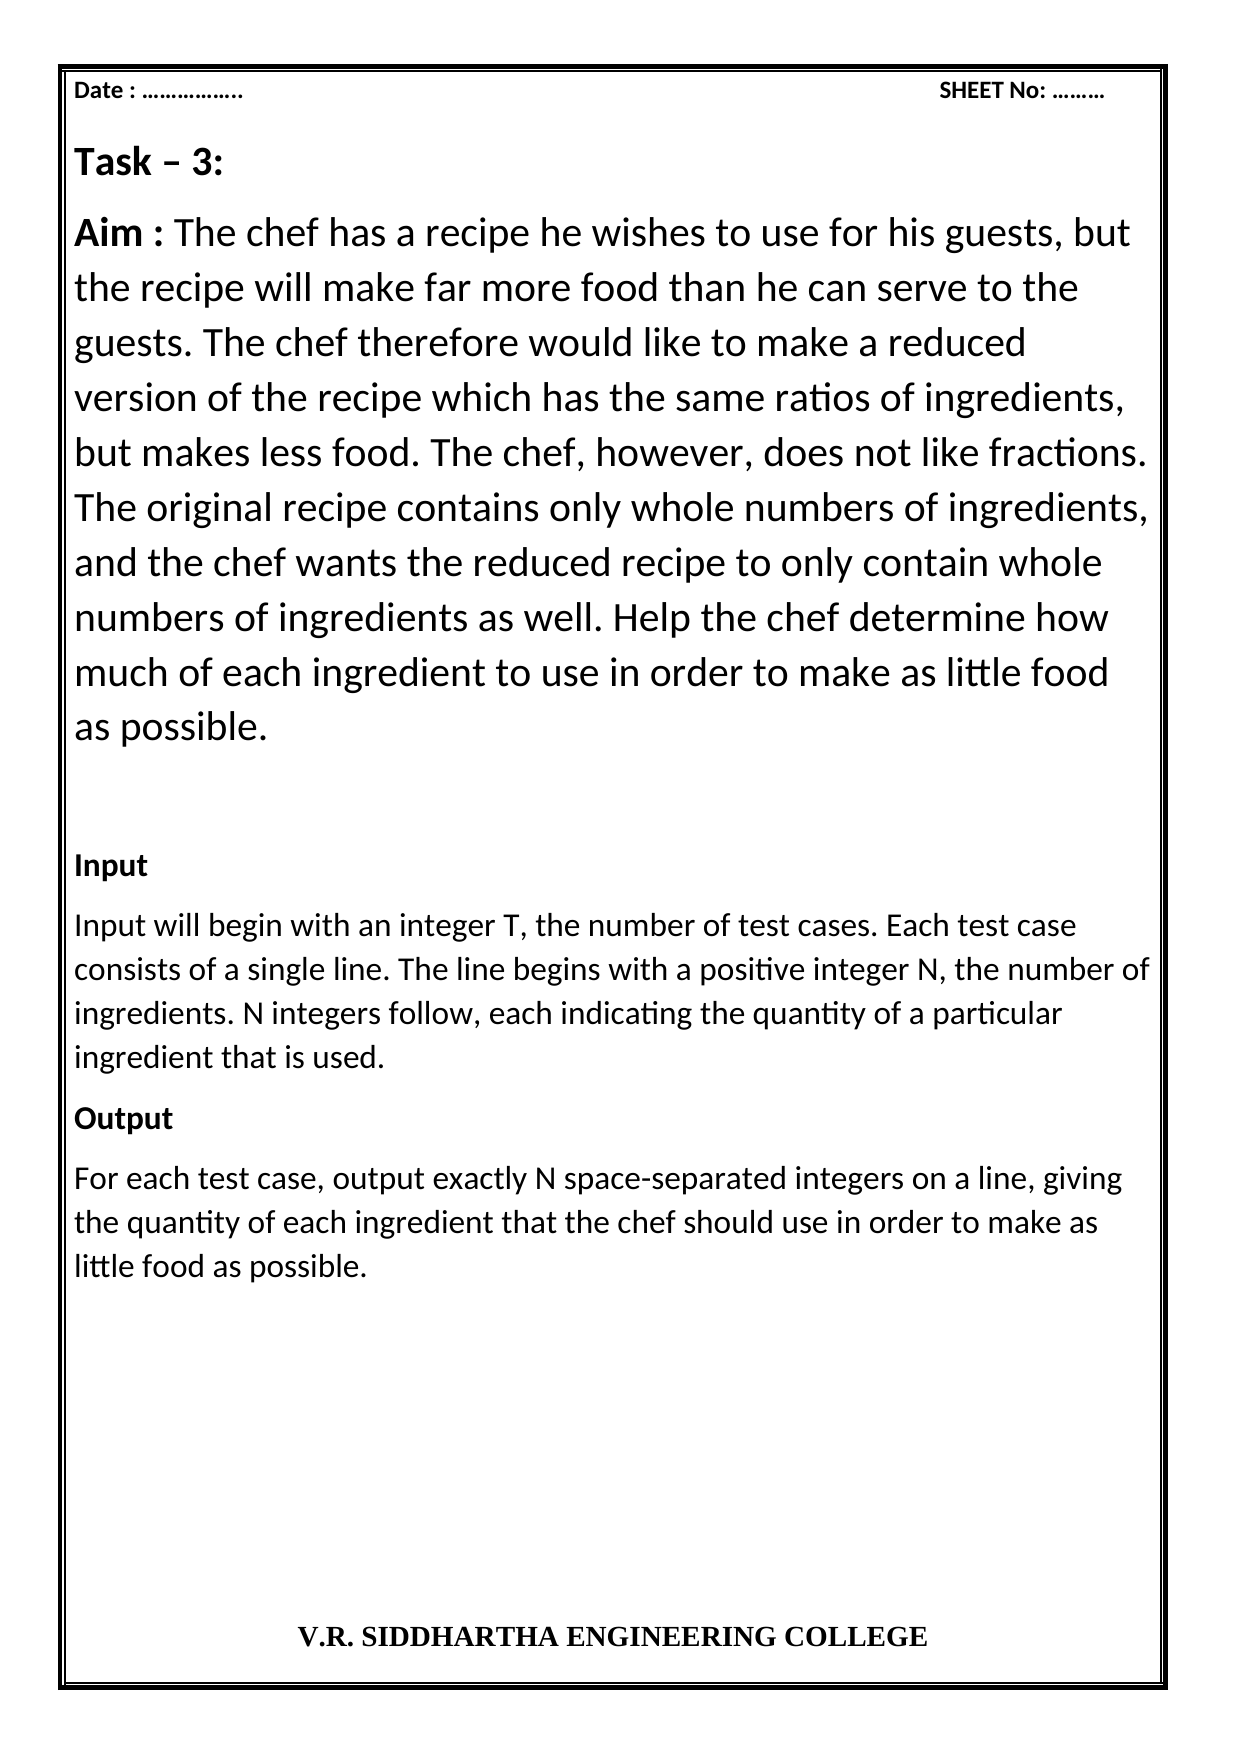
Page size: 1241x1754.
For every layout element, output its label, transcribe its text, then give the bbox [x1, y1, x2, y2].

text For each test case, output exactly N space-separated integers on a line, giving the quantity of each ingredient that the chef should use in order to make as little food as possible. [74, 1157, 1152, 1286]
text Input will begin with an integer T, the number of test cases. Each test case consists of a single line. The line begins with a positive integer N, the number of ingredients. N integers follow, each indicating the quantity of a particular ingredient that is used. [74, 904, 1152, 1077]
text Aim : The chef has a recipe he wishes to use for his guests, but the recipe will make far more food than he can serve to the guests. The chef therefore would like to make a reduced version of the recipe which has the same ratios of ingredients, but makes less food. The chef, however, does not like fractions. The original recipe contains only whole numbers of ingredients, and the chef wants the reduced recipe to only contain whole numbers of ingredients as well. Help the chef determine how much of each ingredient to use in order to make as little food as possible. [74, 206, 1152, 751]
text Input [74, 843, 1152, 884]
text Task – 3: [74, 135, 1152, 186]
text Output [74, 1097, 1152, 1137]
